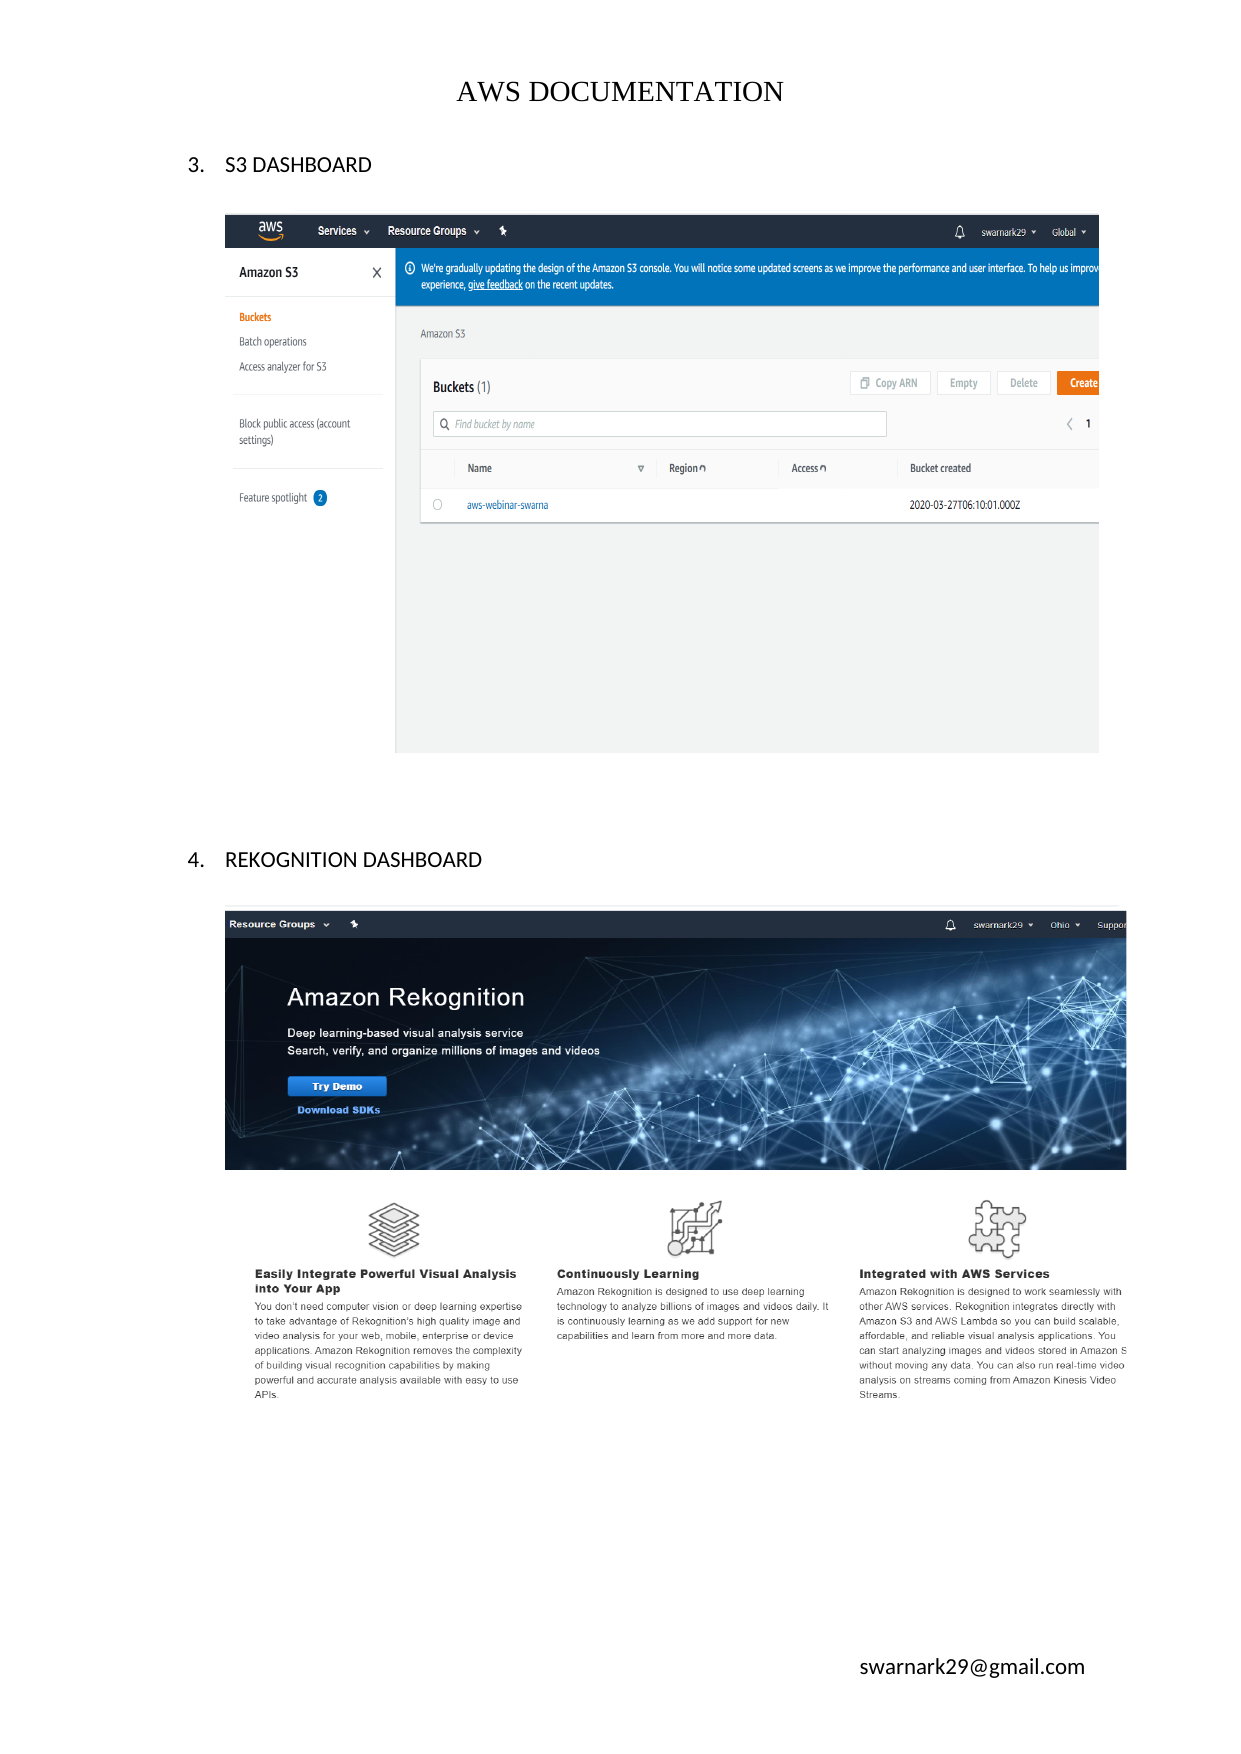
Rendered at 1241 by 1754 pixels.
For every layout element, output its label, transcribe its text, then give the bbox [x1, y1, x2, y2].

picture [225, 210, 1099, 753]
list S3 DASHBOARD [187, 150, 1090, 178]
picture [225, 905, 1127, 1435]
list REKOGNITION DASHBOARD [187, 845, 1090, 873]
